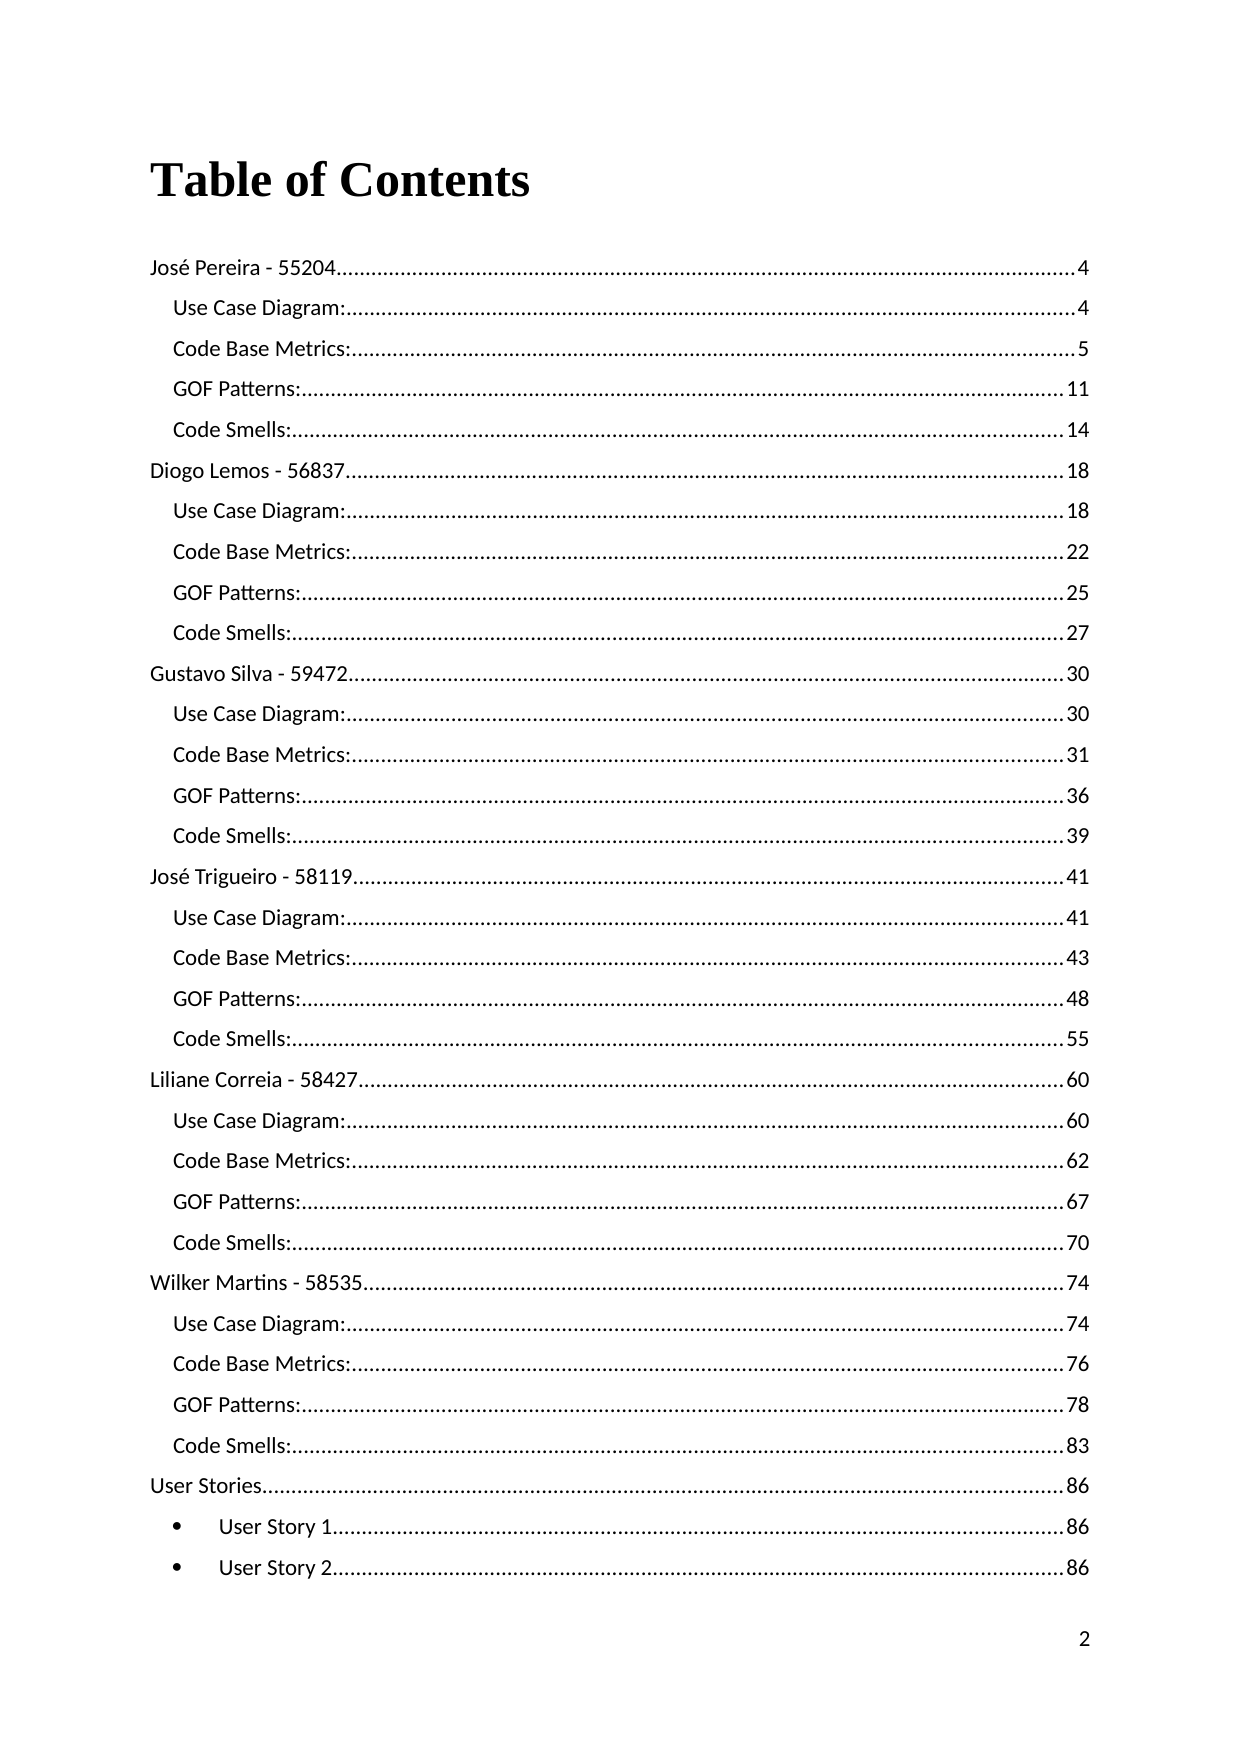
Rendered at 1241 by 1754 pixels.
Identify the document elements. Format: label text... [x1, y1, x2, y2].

text José Pereira - 55204 4 [150, 253, 1090, 281]
text Use Case Diagram: 4 [173, 293, 1090, 321]
text GOF Patterns: 78 [173, 1390, 1090, 1418]
text Use Case Diagram: 18 [173, 496, 1090, 524]
text  User Story 1 86 [173, 1512, 1090, 1540]
text User Stories 86 [150, 1471, 1090, 1499]
text Code Base Metrics: 76 [173, 1349, 1090, 1377]
text Code Base Metrics: 5 [173, 334, 1090, 362]
text GOF Patterns: 67 [173, 1187, 1090, 1215]
text Code Smells: 55 [173, 1024, 1090, 1052]
text Code Base Metrics: 62 [173, 1146, 1090, 1174]
text GOF Patterns: 25 [173, 578, 1090, 606]
text Code Smells: 27 [173, 618, 1090, 646]
text Code Smells: 39 [173, 821, 1090, 849]
text Use Case Diagram: 60 [173, 1106, 1090, 1134]
text Code Base Metrics: 31 [173, 740, 1090, 768]
text Gustavo Silva - 59472 30 [150, 659, 1090, 687]
text Code Base Metrics: 22 [173, 537, 1090, 565]
text Code Smells: 14 [173, 415, 1090, 443]
text Code Smells: 83 [173, 1431, 1090, 1459]
text Code Base Metrics: 43 [173, 943, 1090, 971]
text Liliane Correia - 58427 60 [150, 1065, 1090, 1093]
text  User Story 2 86 [173, 1553, 1090, 1581]
text Use Case Diagram: 41 [173, 903, 1090, 931]
title Table of Contents [150, 150, 1090, 207]
text Diogo Lemos - 56837 18 [150, 456, 1090, 484]
text Wilker Martins - 58535 74 [150, 1268, 1090, 1296]
text Use Case Diagram: 30 [173, 699, 1090, 727]
text GOF Patterns: 11 [173, 374, 1090, 402]
text GOF Patterns: 36 [173, 781, 1090, 809]
text GOF Patterns: 48 [173, 984, 1090, 1012]
text José Trigueiro - 58119 41 [150, 862, 1090, 890]
text Code Smells: 70 [173, 1228, 1090, 1256]
text Use Case Diagram: 74 [173, 1309, 1090, 1337]
